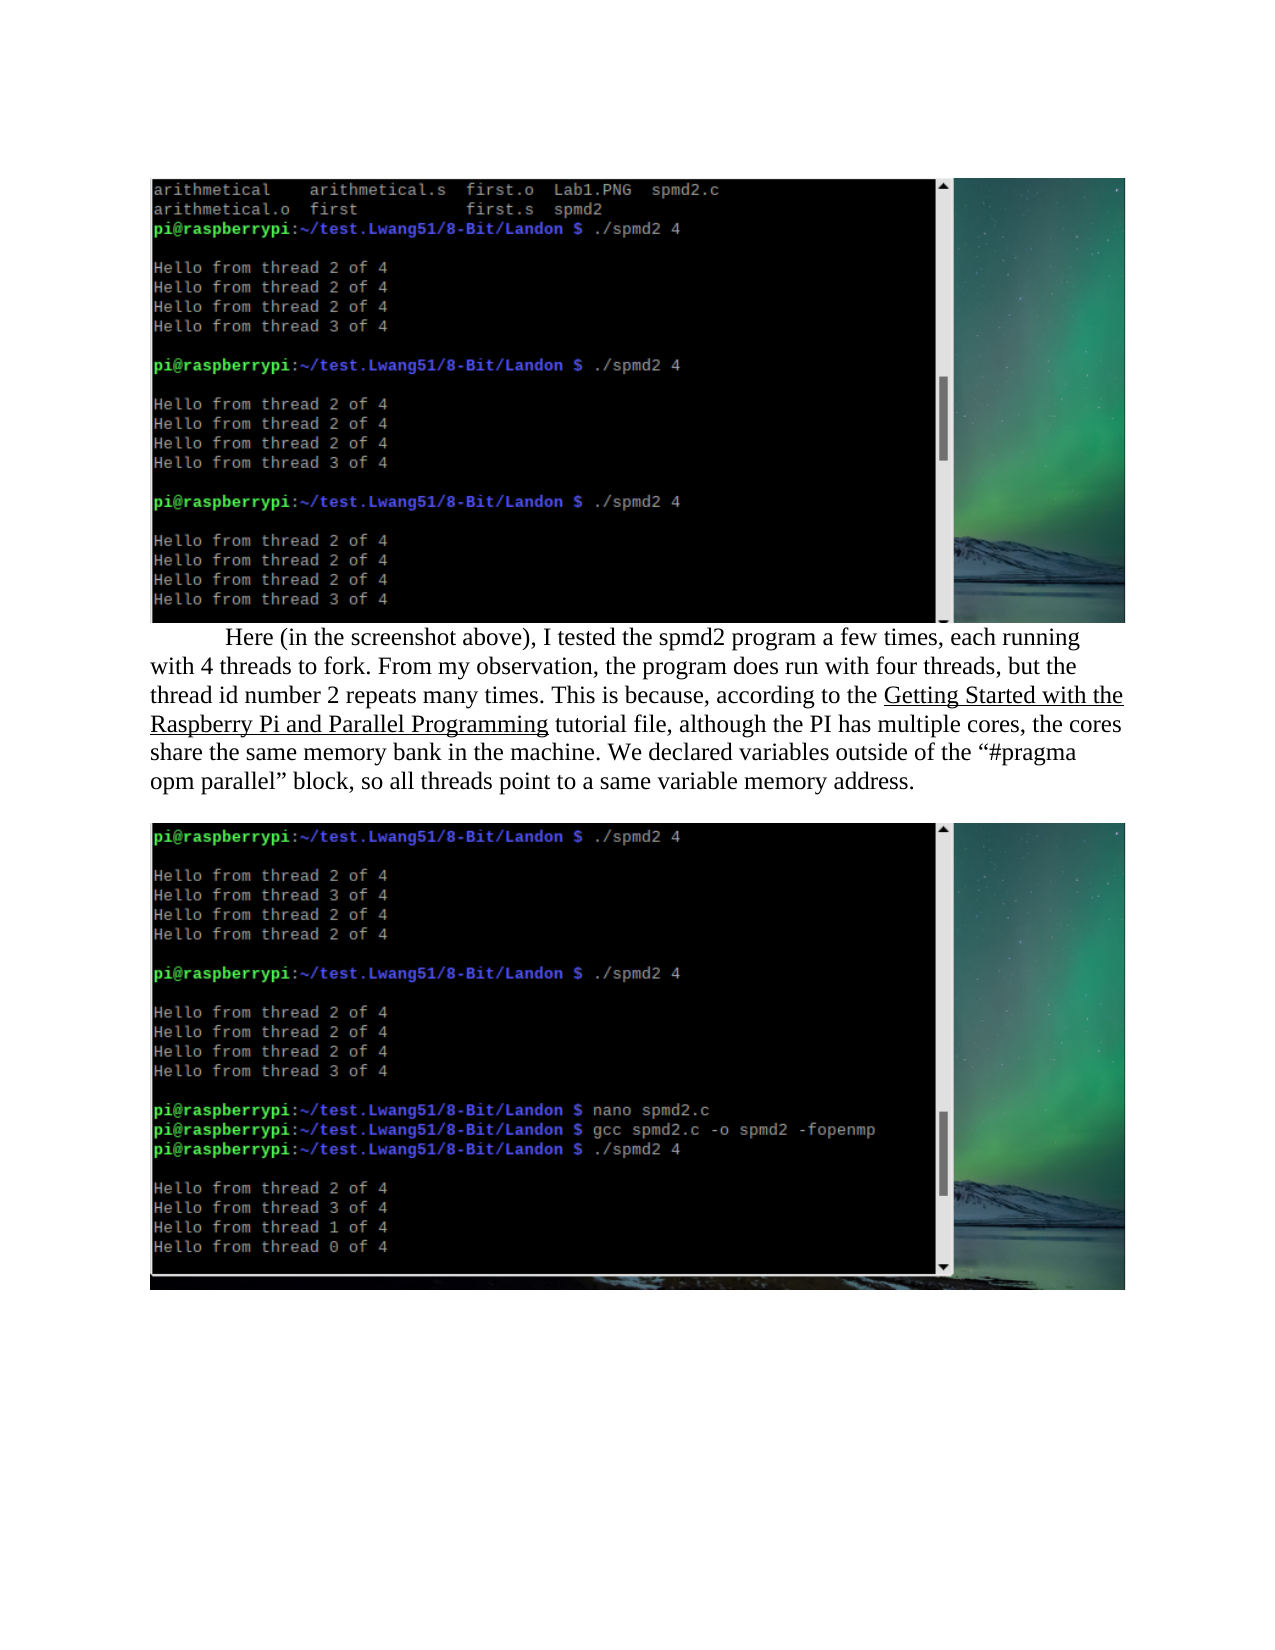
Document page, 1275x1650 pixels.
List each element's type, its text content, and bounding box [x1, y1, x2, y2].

picture [150, 823, 1125, 1290]
picture [150, 178, 1125, 623]
text Here (in the screenshot above), I tested the spmd2 program a few times, each running with 4 threads to fork. From my observation, the program does run with four threads, but the thread id number 2 repeats many times. This is because, according to the Getting Started with the Raspberry Pi and Parallel Programming tutorial file, although the PI has multiple cores, the cores share the same memory bank in the machine. We declared variables outside of the “#pragma opm parallel” block, so all threads point to a same variable memory address. [150, 623, 1125, 795]
